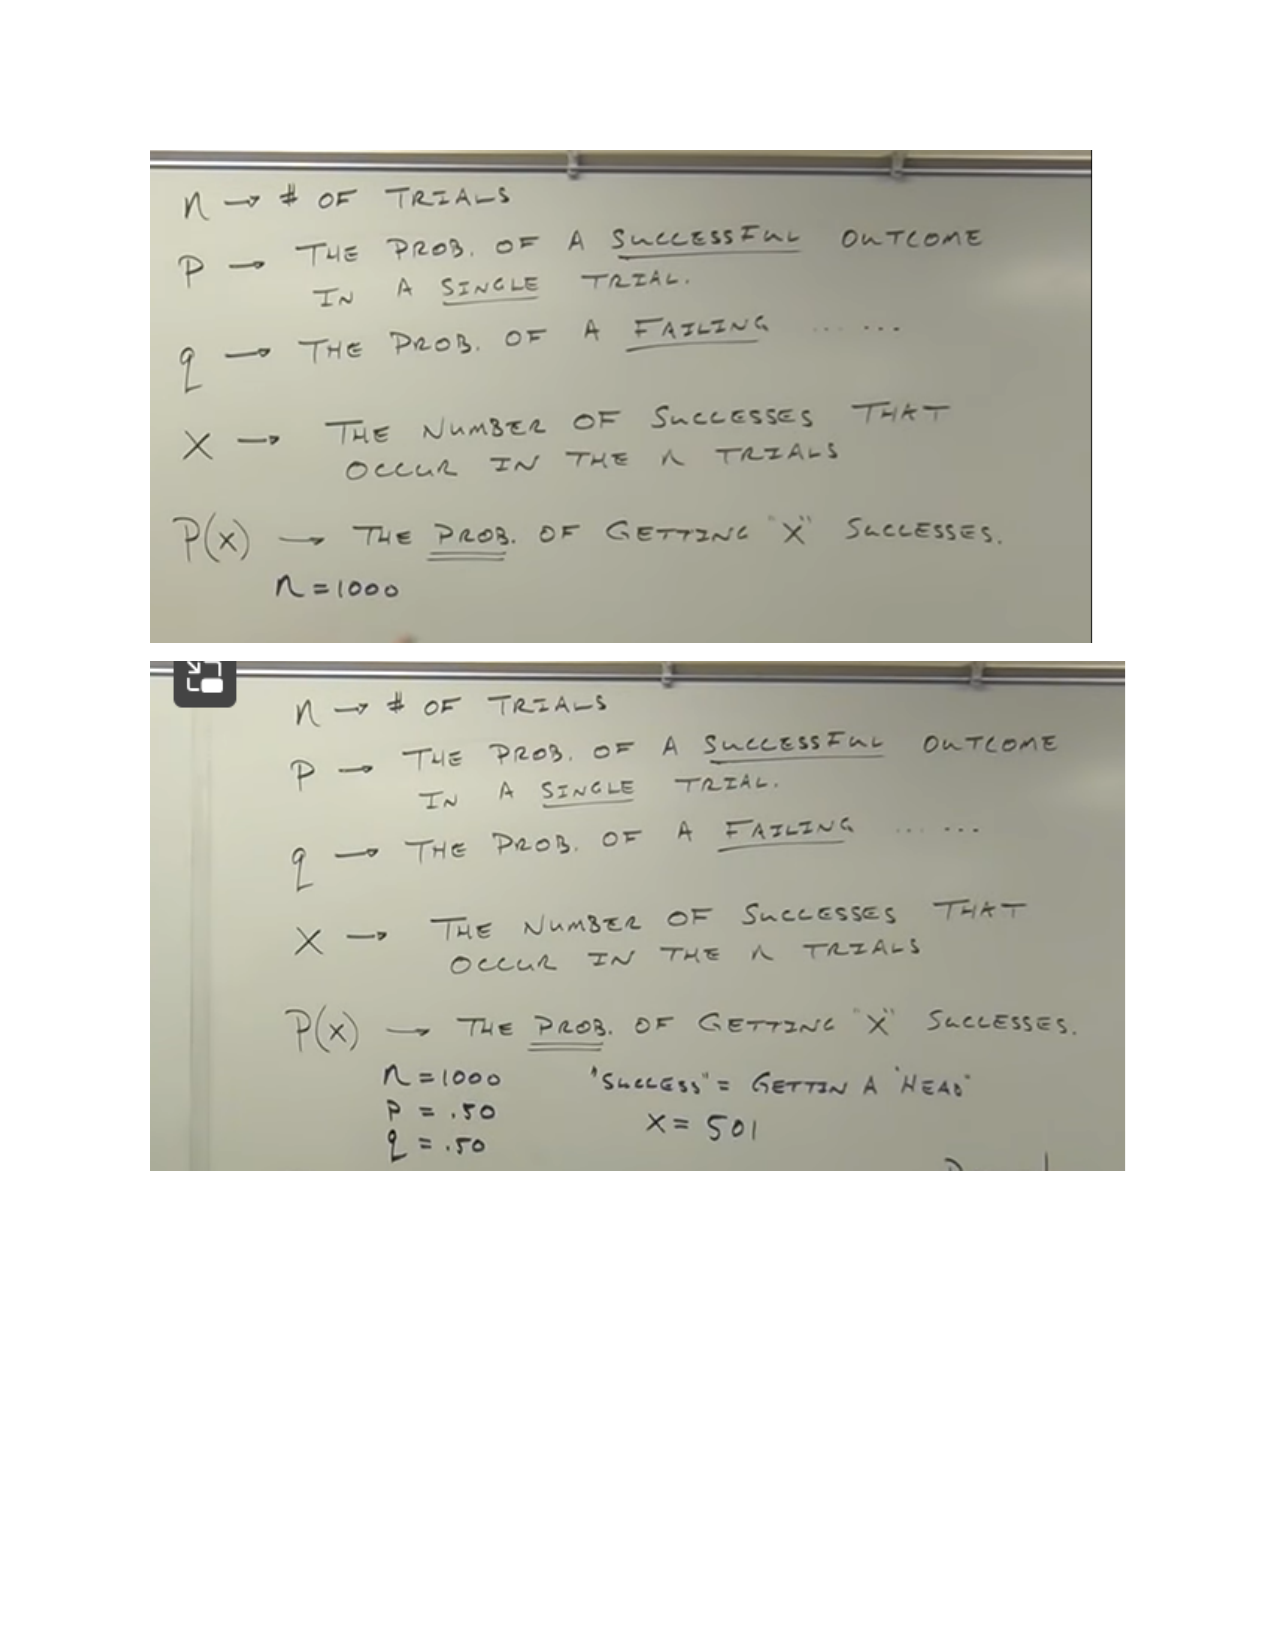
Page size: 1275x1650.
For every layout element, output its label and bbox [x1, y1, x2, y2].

picture [150, 150, 1093, 643]
picture [150, 661, 1125, 1171]
